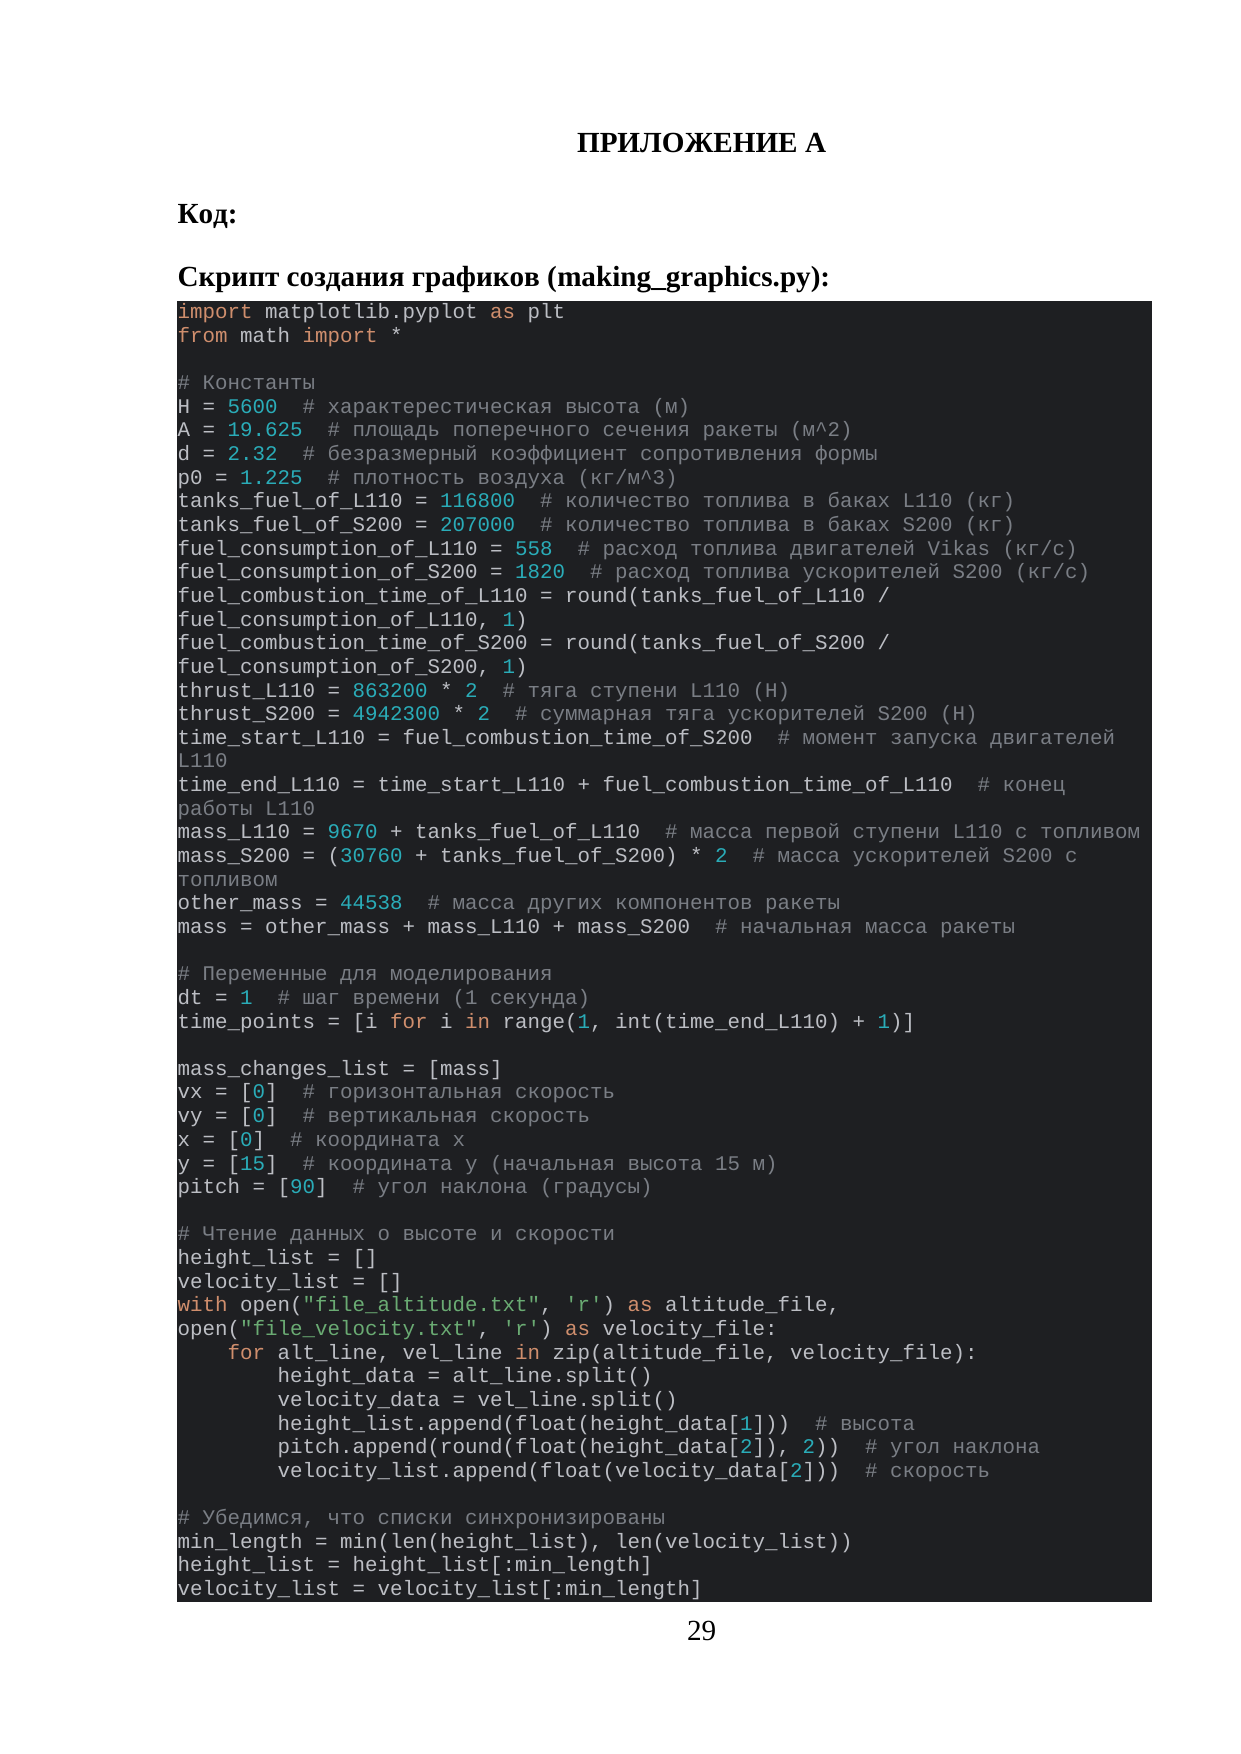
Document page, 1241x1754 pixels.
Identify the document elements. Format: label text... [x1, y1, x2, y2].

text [177, 301, 1152, 1602]
subtitle Код: [177, 197, 1152, 230]
subtitle Скрипт создания графиков (making_graphics.py): [177, 259, 1152, 293]
subtitle ПРИЛОЖЕНИЕ А [177, 126, 1152, 159]
